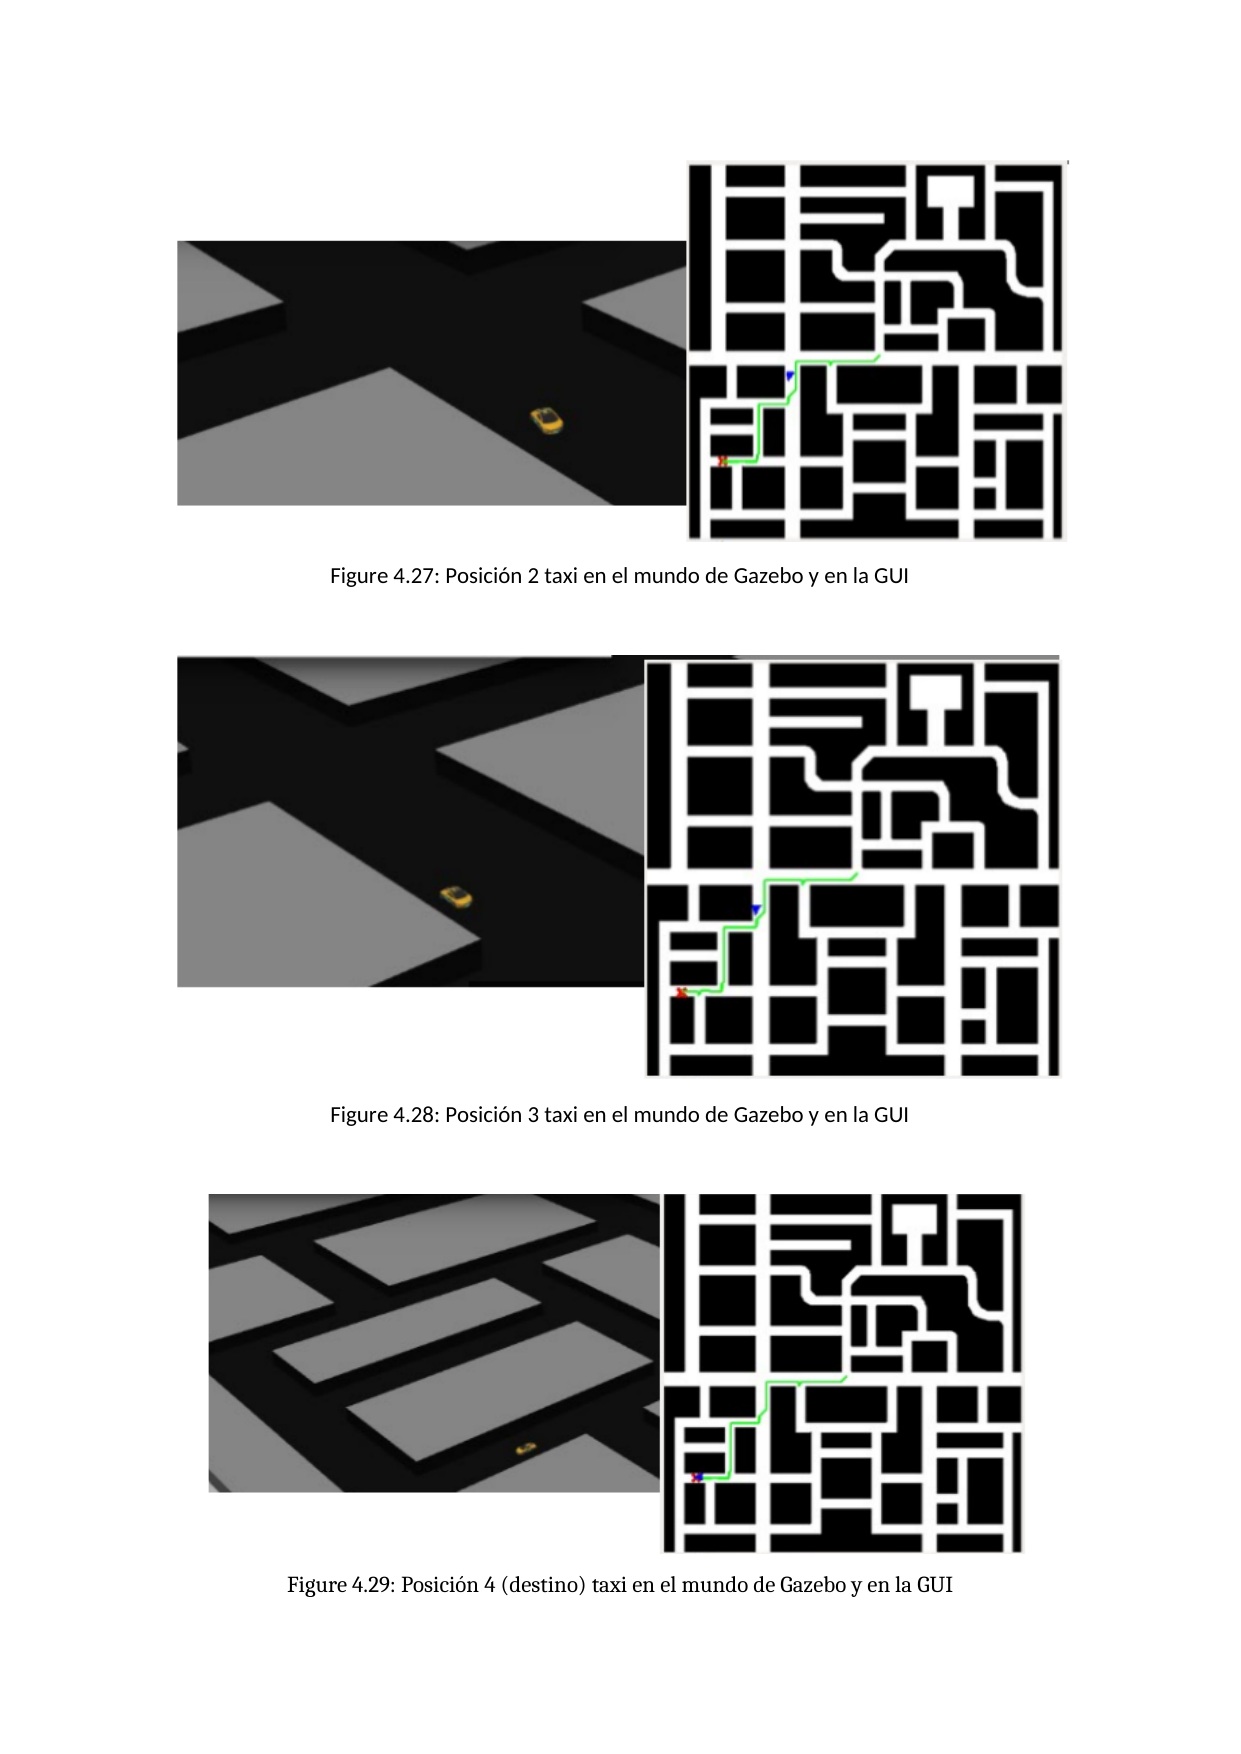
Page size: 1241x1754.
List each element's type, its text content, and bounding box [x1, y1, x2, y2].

text Figure 4.29: Posición 4 (destino) taxi en el mundo de Gazebo y en la GUI [177, 1572, 1063, 1599]
picture [208, 1194, 1032, 1554]
picture [177, 147, 1070, 542]
picture [177, 655, 1064, 1082]
text Figure 4.27: Posición 2 taxi en el mundo de Gazebo y en la GUI [177, 561, 1063, 589]
text Figure 4.28: Posición 3 taxi en el mundo de Gazebo y en la GUI [177, 1100, 1063, 1128]
